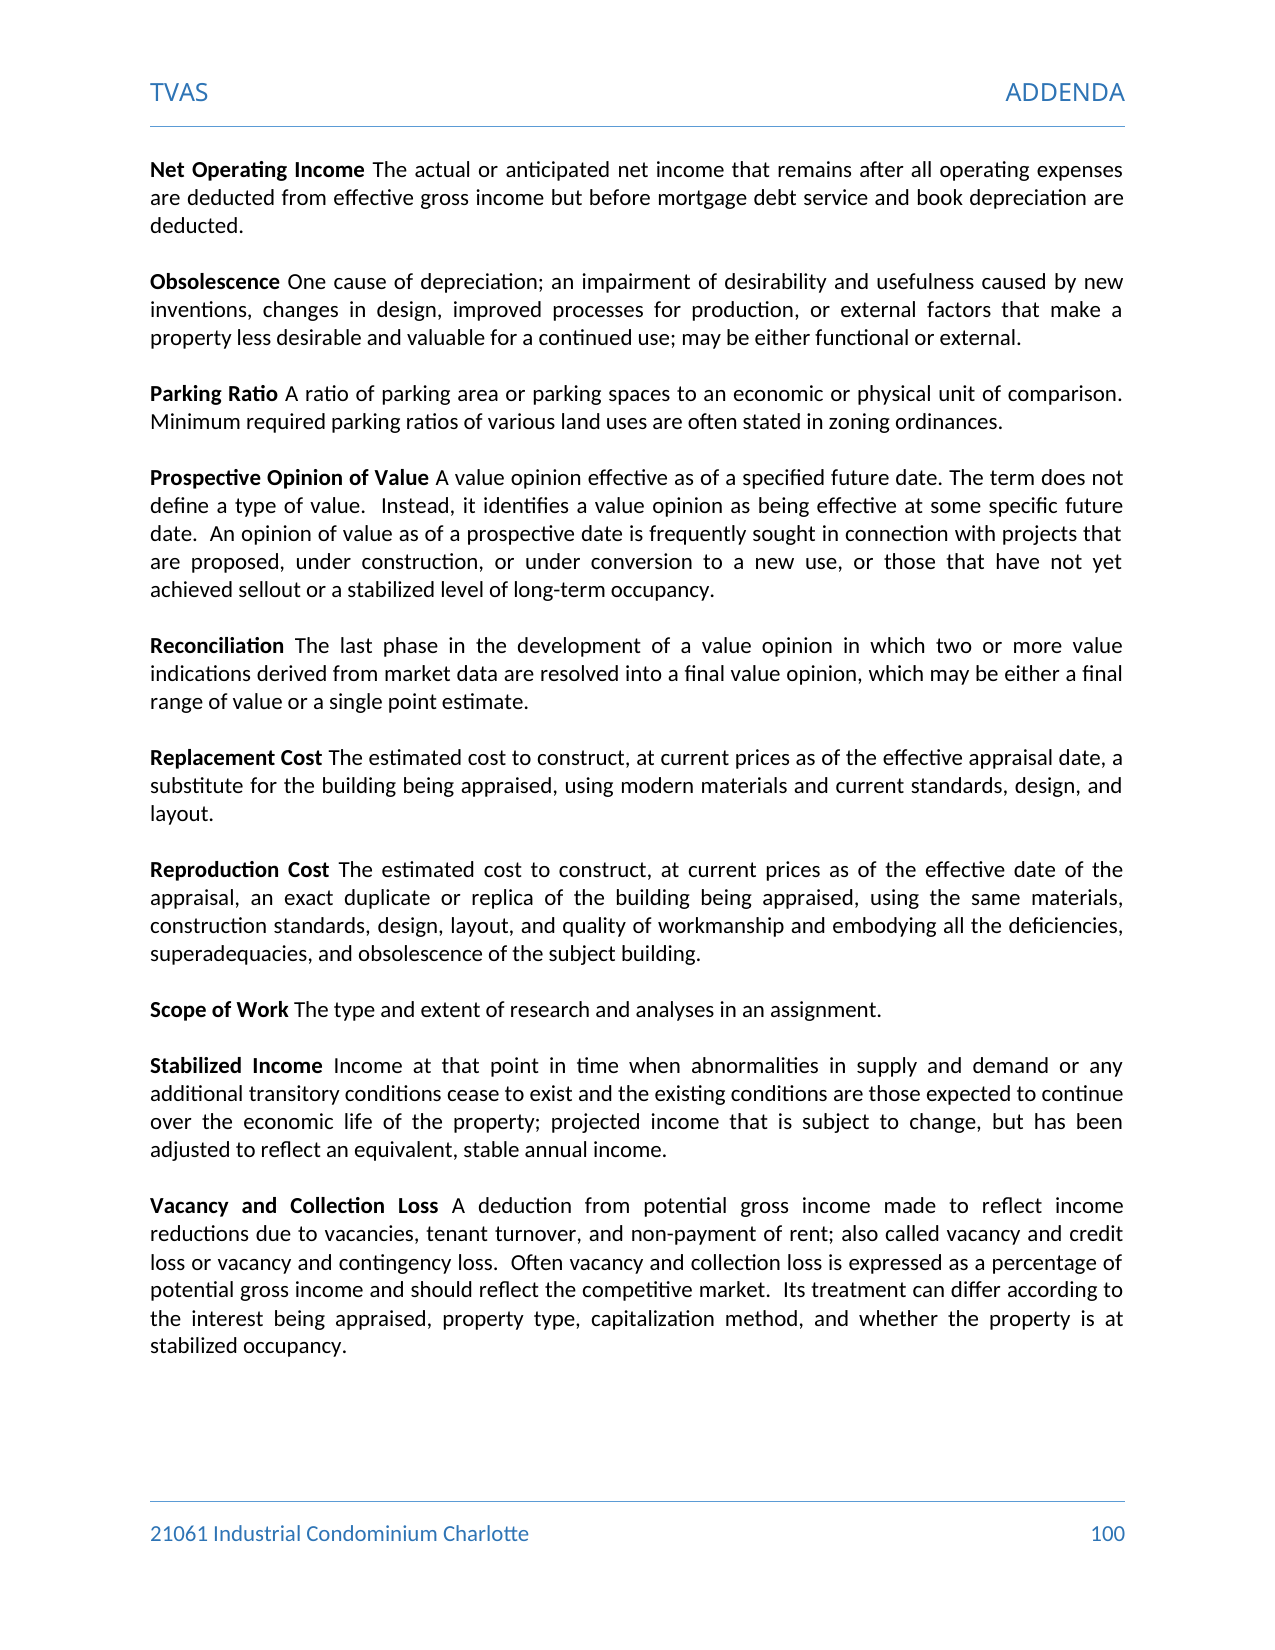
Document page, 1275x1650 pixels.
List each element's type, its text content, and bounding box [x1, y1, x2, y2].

text Vacancy and Collection Loss A deduction from potential gross income made to reflect income reductions due to vacancies, tenant turnover, and non-payment of rent; also called vacancy and credit loss or vacancy and contingency loss. Often vacancy and collection loss is expressed as a percentage of potential gross income and should reflect the competitive market. Its treatment can differ according to the interest being appraised, property type, capitalization method, and whether the property is at stabilized occupancy. [150, 1192, 1125, 1360]
text Stabilized Income Income at that point in time when abnormalities in supply and demand or any additional transitory conditions cease to exist and the existing conditions are those expected to continue over the economic life of the property; projected income that is subject to change, but has been adjusted to reflect an equivalent, stable annual income. [150, 1051, 1125, 1163]
text Replacement Cost The estimated cost to construct, at current prices as of the effective appraisal date, a substitute for the building being appraised, using modern materials and current standards, design, and layout. [150, 743, 1125, 827]
text Obsolescence One cause of depreciation; an impairment of desirability and usefulness caused by new inventions, changes in design, improved processes for production, or external factors that make a property less desirable and valuable for a continued use; may be either functional or external. [150, 267, 1125, 351]
text Parking Ratio A ratio of parking area or parking spaces to an economic or physical unit of comparison. Minimum required parking ratios of various land uses are often stated in zoning ordinances. [150, 379, 1125, 435]
text Net Operating Income The actual or anticipated net income that remains after all operating expenses are deducted from effective gross income but before mortgage debt service and book depreciation are deducted. [150, 155, 1125, 239]
text Prospective Opinion of Value A value opinion effective as of a specified future date. The term does not define a type of value. Instead, it identifies a value opinion as being effective at some specific future date. An opinion of value as of a prospective date is frequently sought in connection with projects that are proposed, under construction, or under conversion to a new use, or those that have not yet achieved sellout or a stabilized level of long-term occupancy. [150, 463, 1125, 603]
text Reproduction Cost The estimated cost to construct, at current prices as of the effective date of the appraisal, an exact duplicate or replica of the building being appraised, using the same materials, construction standards, design, layout, and quality of workmanship and embodying all the deficiencies, superadequacies, and obsolescence of the subject building. [150, 855, 1125, 967]
text Scope of Work The type and extent of research and analyses in an assignment. [150, 995, 1125, 1023]
text Reconciliation The last phase in the development of a value opinion in which two or more value indications derived from market data are resolved into a final value opinion, which may be either a final range of value or a single point estimate. [150, 631, 1125, 715]
